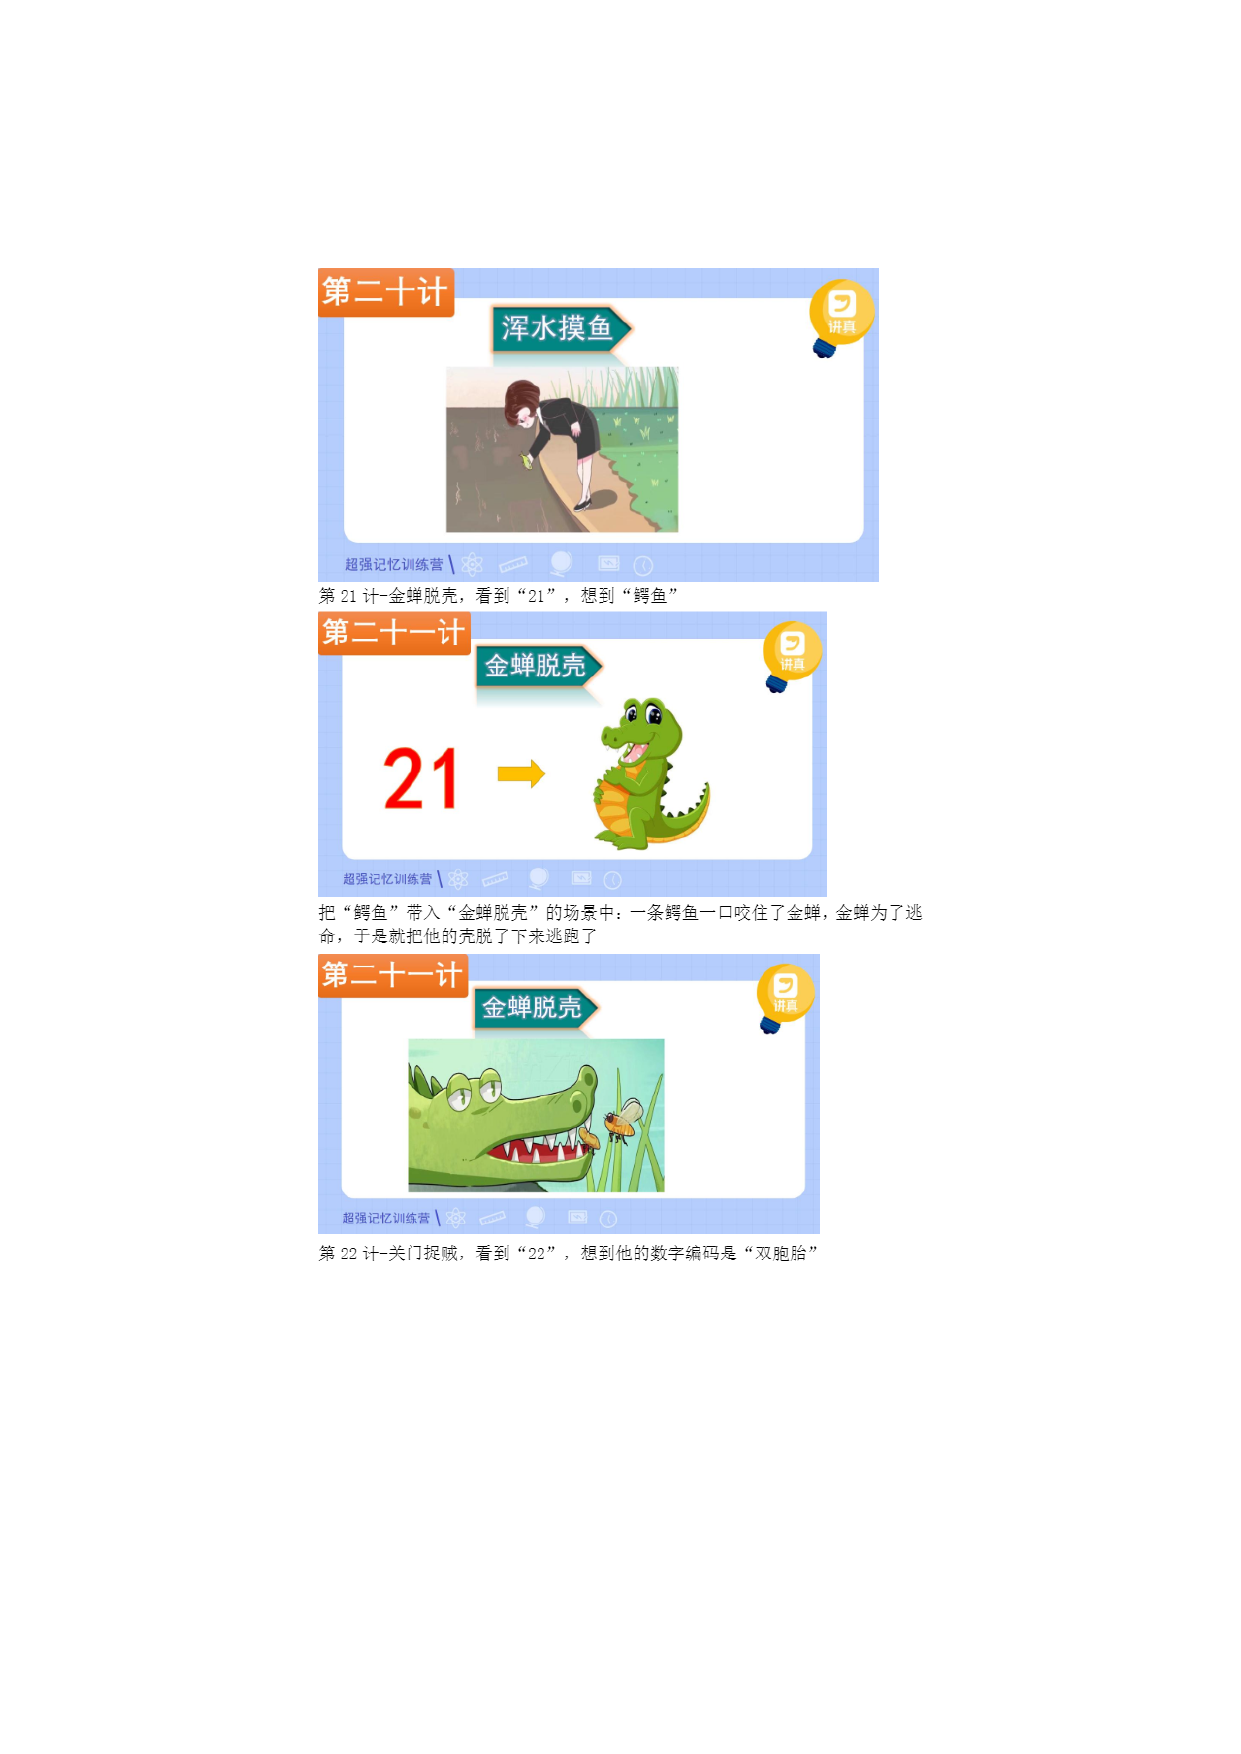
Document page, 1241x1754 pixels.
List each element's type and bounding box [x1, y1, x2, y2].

picture [187, 161, 1052, 1385]
